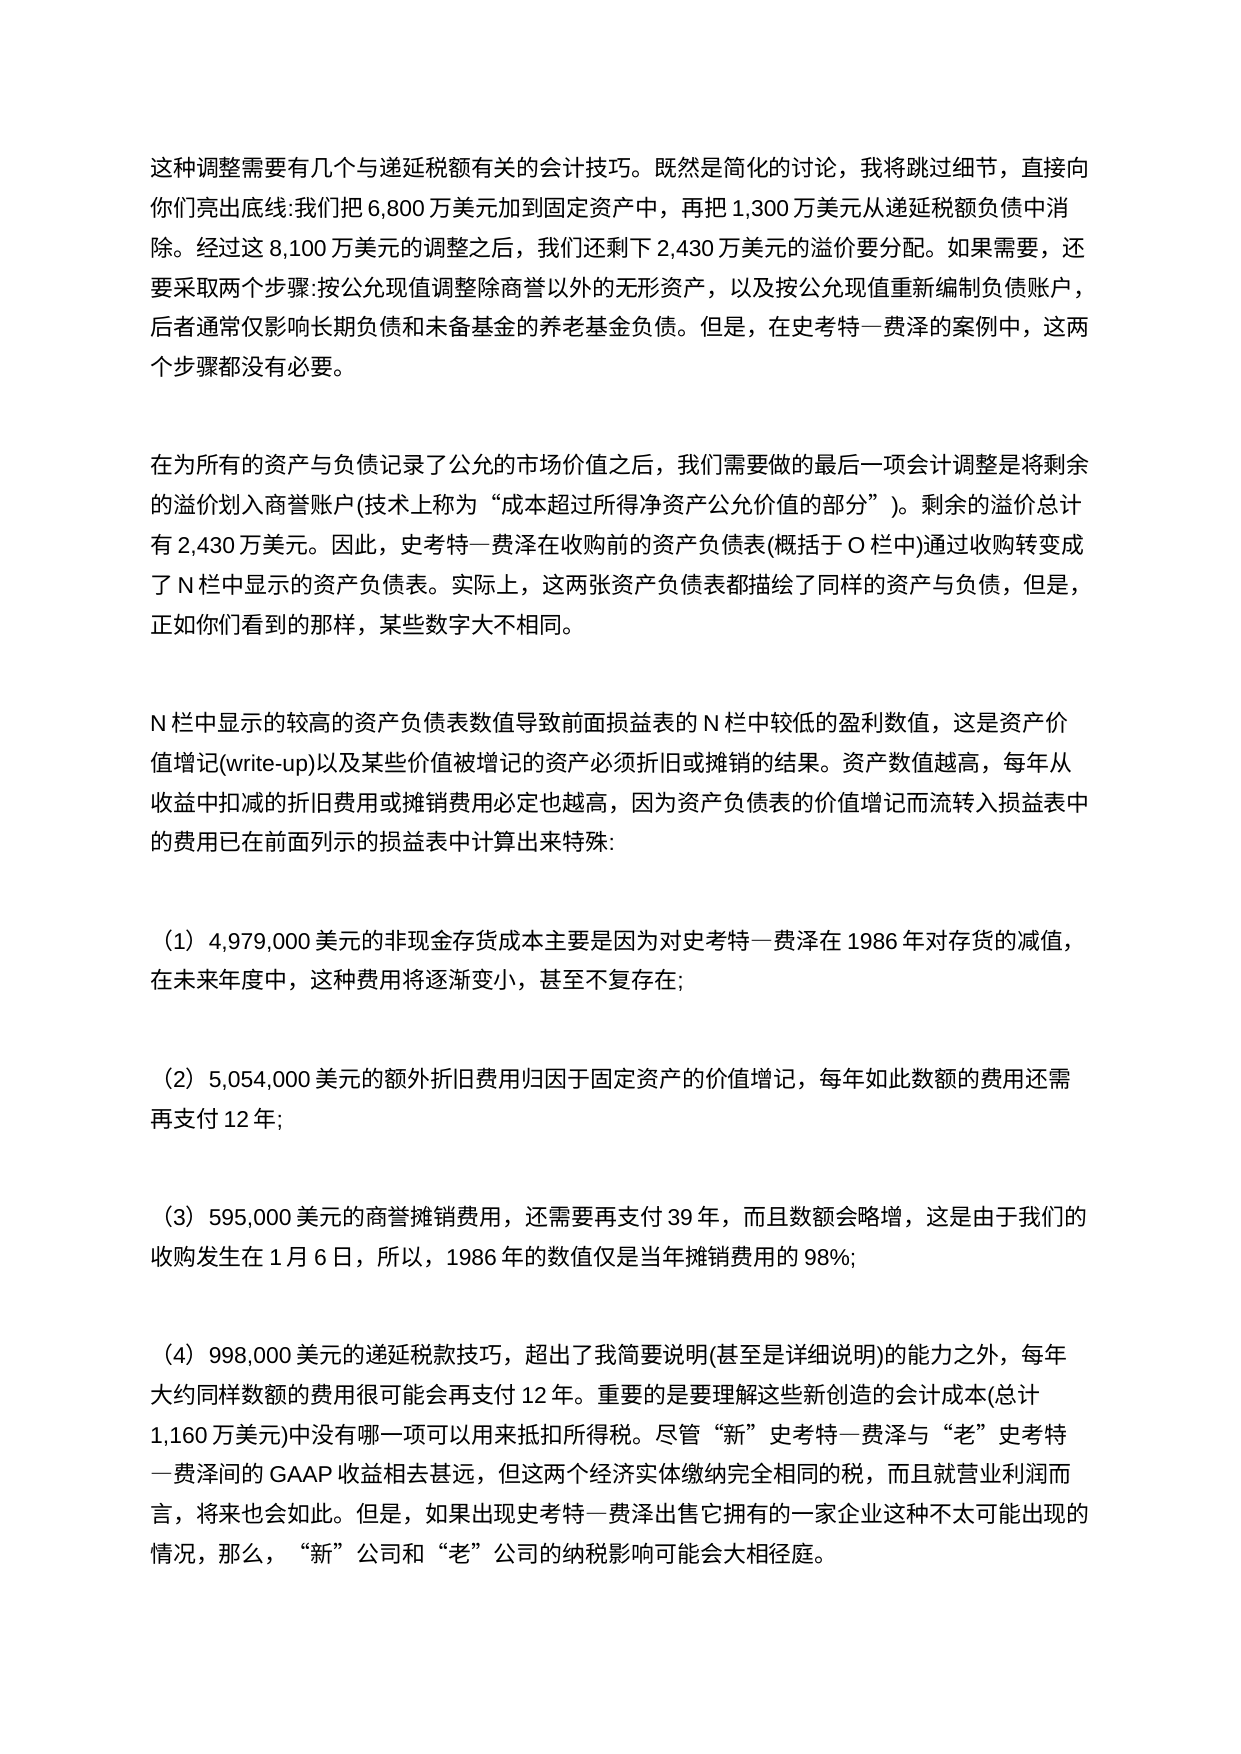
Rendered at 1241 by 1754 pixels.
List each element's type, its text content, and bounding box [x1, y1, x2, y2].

text 在为所有的资产与负债记录了公允的市场价值之后，我们需要做的最后一项会计调整是将剩余的溢价划入商誉账户(技术上称为“成本超过所得净资产公允价值的部分”)。剩余的溢价总计有2,430万美元。因此，史考特—费泽在收购前的资产负债表(概括于O栏中)通过收购转变成了N栏中显示的资产负债表。实际上，这两张资产负债表都描绘了同样的资产与负债，但是，正如你们看到的那样，某些数字大不相同。 [150, 447, 1090, 640]
text （2）5,054,000美元的额外折旧费用归因于固定资产的价值增记，每年如此数额的费用还需再支付12年; [150, 1061, 1090, 1134]
text N栏中显示的较高的资产负债表数值导致前面损益表的N栏中较低的盈利数值，这是资产价值增记(write-up)以及某些价值被增记的资产必须折旧或摊销的结果。资产数值越高，每年从收益中扣减的折旧费用或摊销费用必定也越高，因为资产负债表的价值增记而流转入损益表中的费用已在前面列示的损益表中计算出来特殊: [150, 705, 1090, 857]
text （1）4,979,000美元的非现金存货成本主要是因为对史考特—费泽在1986年对存货的减值，在未来年度中，这种费用将逐渐变小，甚至不复存在; [150, 922, 1090, 996]
text （4）998,000美元的递延税款技巧，超出了我简要说明(甚至是详细说明)的能力之外，每年大约同样数额的费用很可能会再支付12年。重要的是要理解这些新创造的会计成本(总计1,160万美元)中没有哪一项可以用来抵扣所得税。尽管“新”史考特—费泽与“老”史考特—费泽间的GAAP收益相去甚远，但这两个经济实体缴纳完全相同的税，而且就营业利润而言，将来也会如此。但是，如果出现史考特—费泽出售它拥有的一家企业这种不太可能出现的情况，那么，“新”公司和“老”公司的纳税影响可能会大相径庭。 [150, 1337, 1090, 1569]
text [150, 150, 1090, 382]
text （3）595,000美元的商誉摊销费用，还需要再支付39年，而且数额会略增，这是由于我们的收购发生在1月6日，所以，1986年的数值仅是当年摊销费用的98%; [150, 1199, 1090, 1272]
